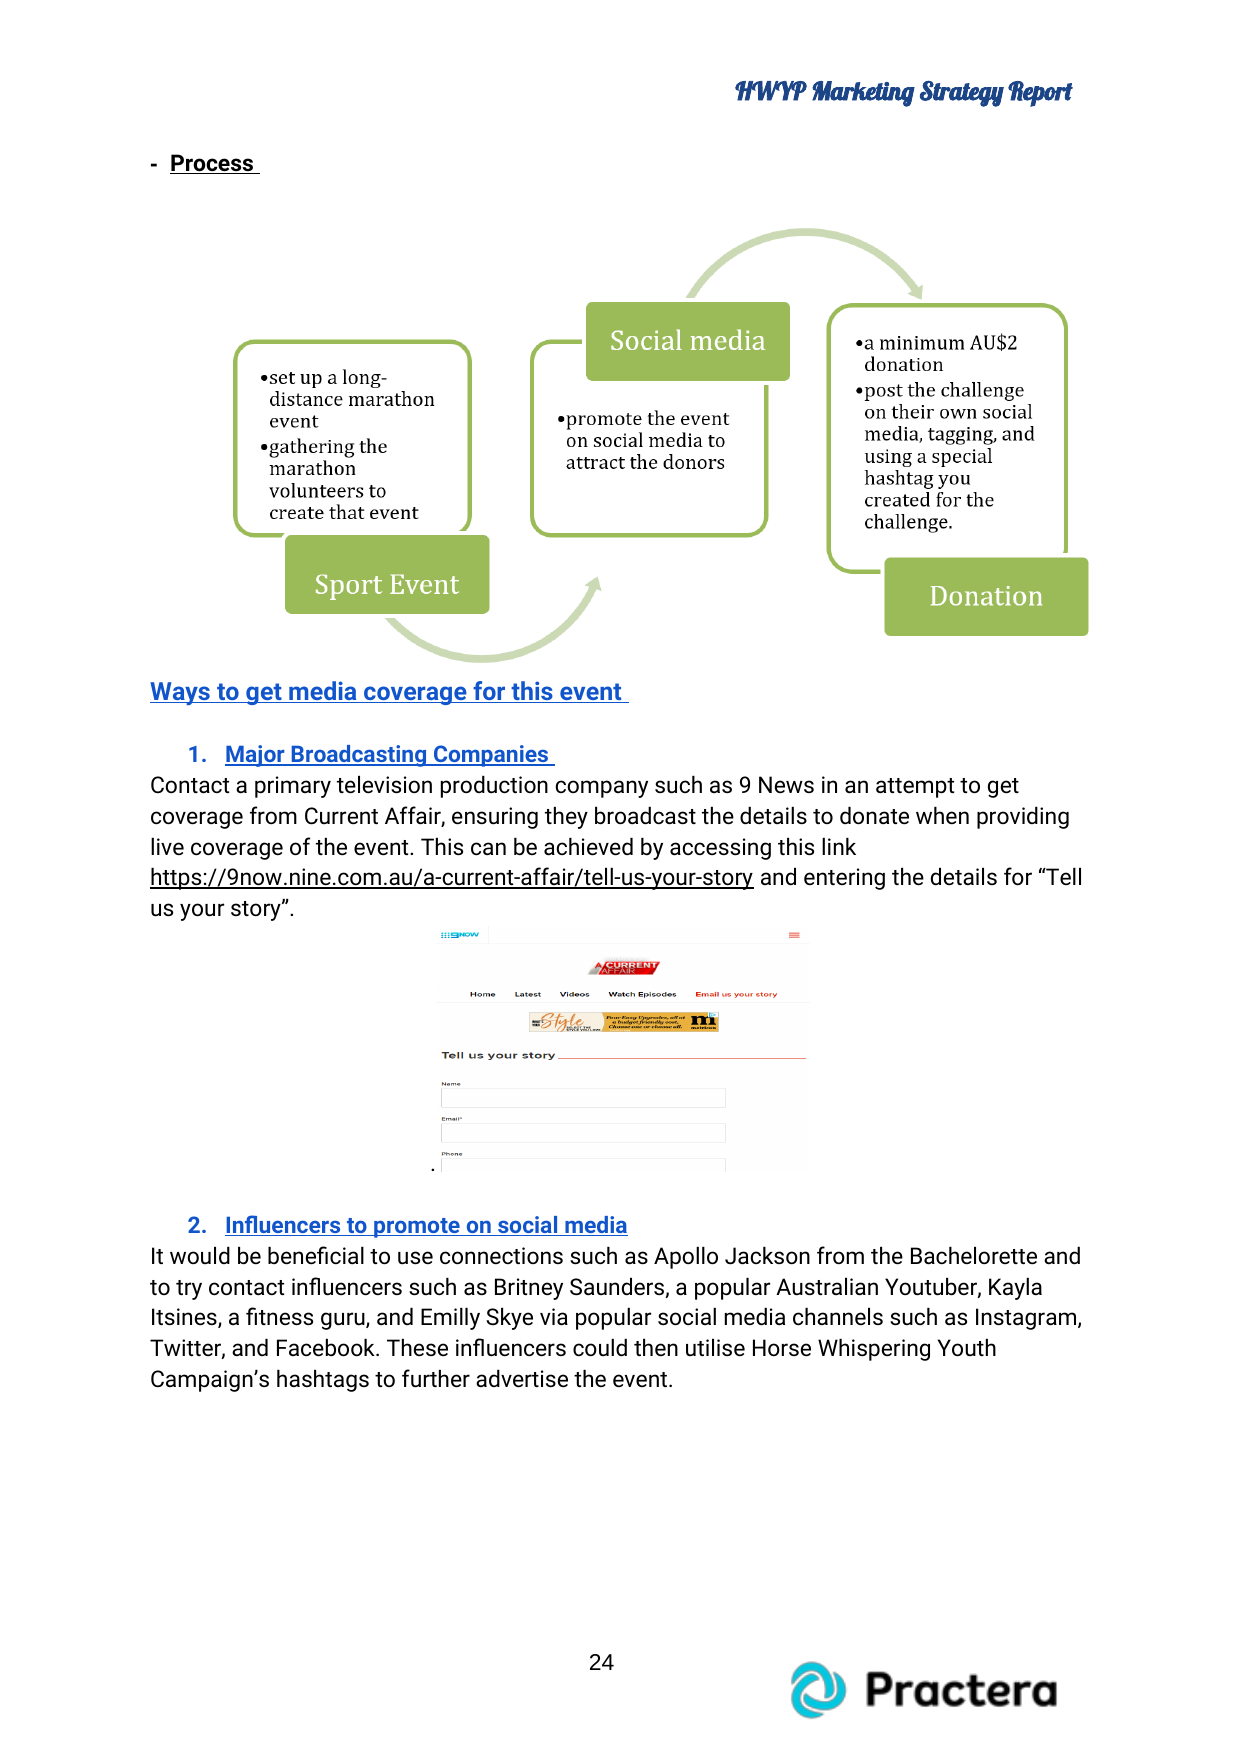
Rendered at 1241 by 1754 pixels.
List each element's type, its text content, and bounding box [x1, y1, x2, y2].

text It would be beneficial to use connections such as Apollo Jackson from the Bachelorette and to try contact influencers such as Britney Saunders, a popular Australian Youtuber, Kayla Itsines, a fitness guru, and Emilly Skye via popular social media channels such as Instagram, Twitter, and Facebook. These influencers could then utilise Horse Whispering Youth Campaign’s hashtags to further advertise the event. [150, 1243, 1090, 1393]
text Ways to get media coverage for this event [150, 677, 1090, 706]
text Contact a primary television production company such as 9 News in an attempt to get coverage from Current Affair, ensuring they broadcast the details to donate when providing live coverage of the event. This can be achieved by accessing this link https://9now.nine.com.au/a-current-affair/tell-us-your-story and entering the details for “Tell us your story”. [150, 772, 1090, 922]
picture [196, 202, 1138, 673]
picture [755, 1627, 1090, 1754]
list Major Broadcasting Companies [187, 741, 1090, 768]
list Influencers to promote on social media [187, 1212, 1090, 1239]
picture [435, 926, 811, 1172]
text - Process [150, 150, 1090, 177]
